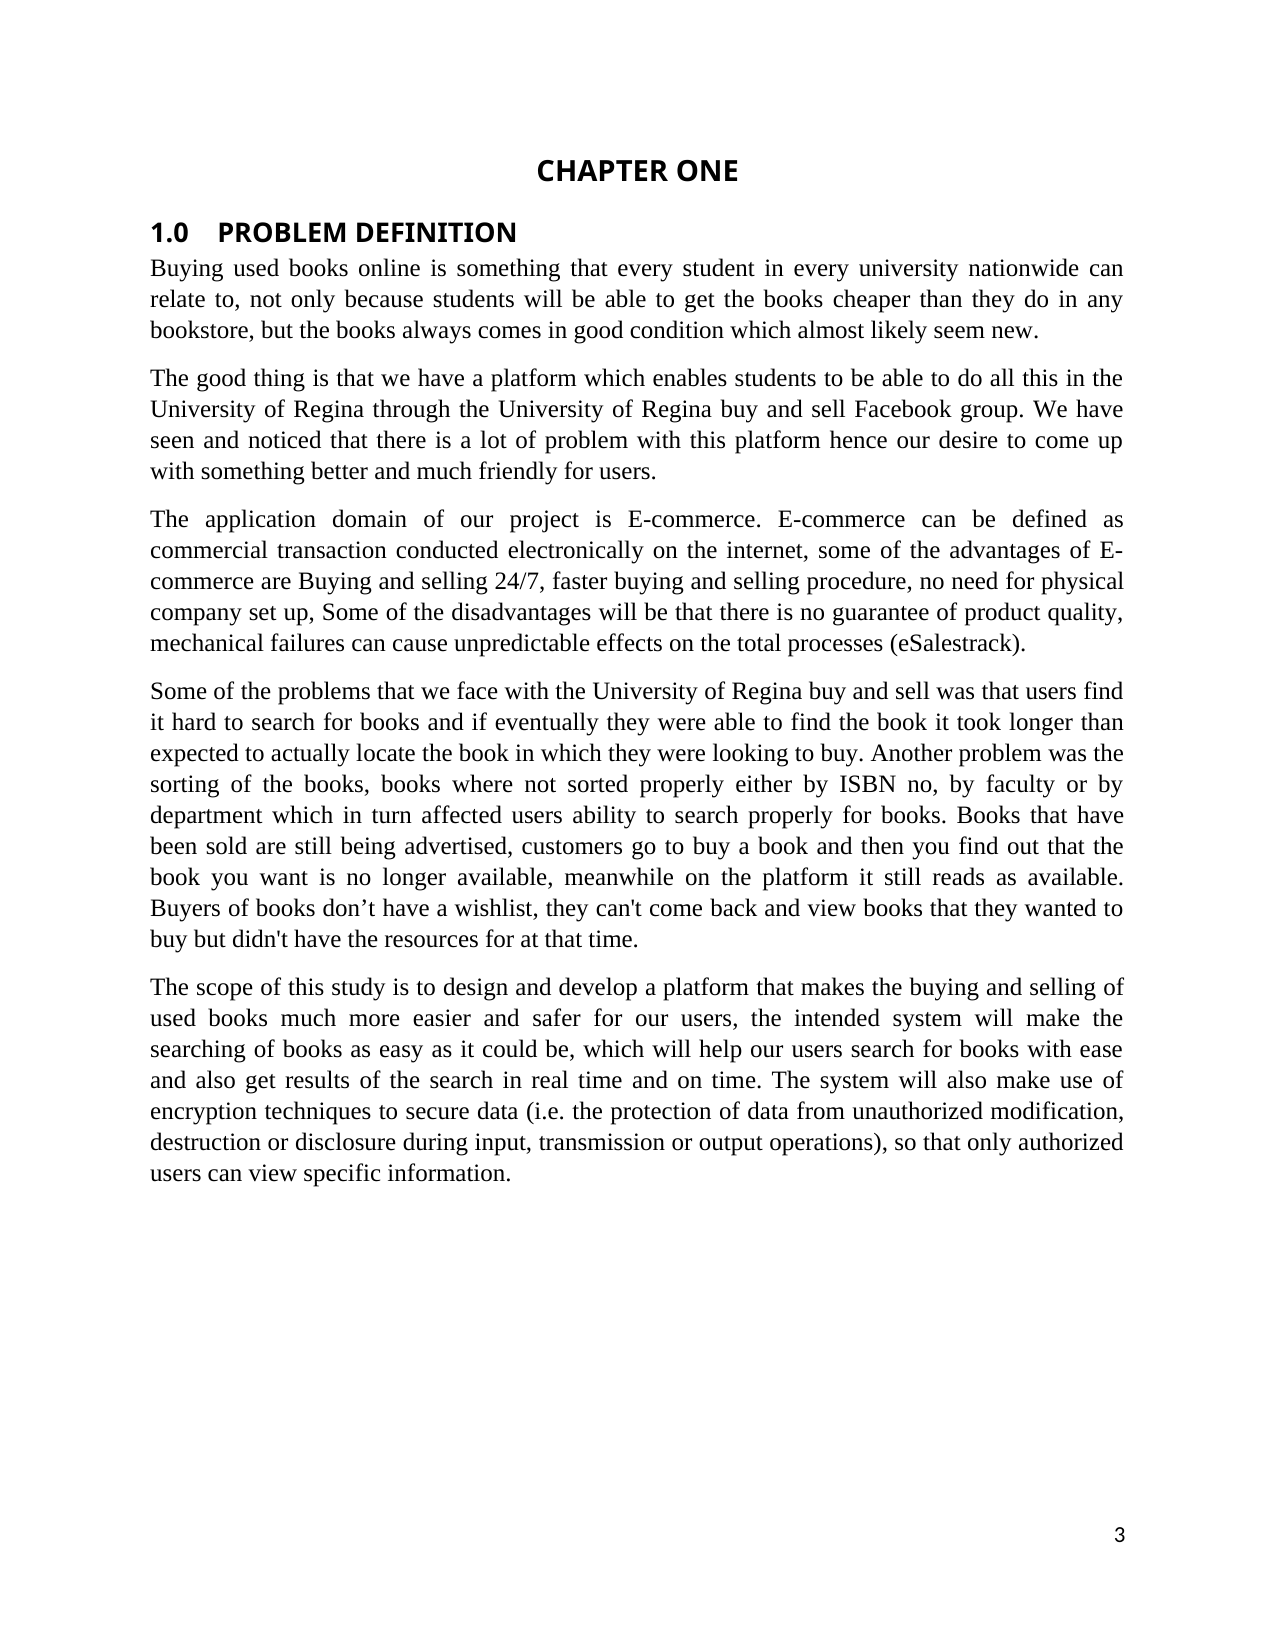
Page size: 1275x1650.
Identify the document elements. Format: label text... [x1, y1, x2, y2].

subtitle CHAPTER ONE [150, 150, 1125, 190]
text The scope of this study is to design and develop a platform that makes the buying and selling of used books much more easier and safer for our users, the intended system will make the searching of books as easy as it could be, which will help our users search for books with ease and also get results of the search in real time and on time. The system will also make use of encryption techniques to secure data (i.e. the protection of data from unauthorized modification, destruction or disclosure during input, transmission or output operations), so that only authorized users can view specific information. [150, 972, 1125, 1187]
text Buying used books online is something that every student in every university nationwide can relate to, not only because students will be able to get the books cheaper than they do in any bookstore, but the books always comes in good condition which almost likely seem new. [150, 253, 1125, 344]
text Some of the problems that we face with the University of Regina buy and sell was that users find it hard to search for books and if eventually they were able to find the book it took longer than expected to actually locate the book in which they were looking to buy. Another problem was the sorting of the books, books where not sorted properly either by ISBN no, by faculty or by department which in turn affected users ability to search properly for books. Books that have been sold are still being advertised, customers go to buy a book and then you find out that the book you want is no longer available, meanwhile on the platform it still reads as available. Buyers of books don’t have a wishlist, they can't come back and view books that they wanted to buy but didn't have the resources for at that time. [150, 676, 1125, 953]
text The good thing is that we have a platform which enables students to be able to do all this in the University of Regina through the University of Regina buy and sell Facebook group. We have seen and noticed that there is a lot of problem with this platform hence our desire to come up with something better and much friendly for users. [150, 363, 1125, 485]
text The application domain of our project is E-commerce. E-commerce can be defined as commercial transaction conducted electronically on the internet, some of the advantages of E-commerce are Buying and selling 24/7, faster buying and selling procedure, no need for physical company set up, Some of the disadvantages will be that there is no guarantee of product quality, mechanical failures can cause unpredictable effects on the total processes (eSalestrack). [150, 504, 1125, 657]
subtitle 1.0 PROBLEM DEFINITION [150, 214, 1125, 251]
